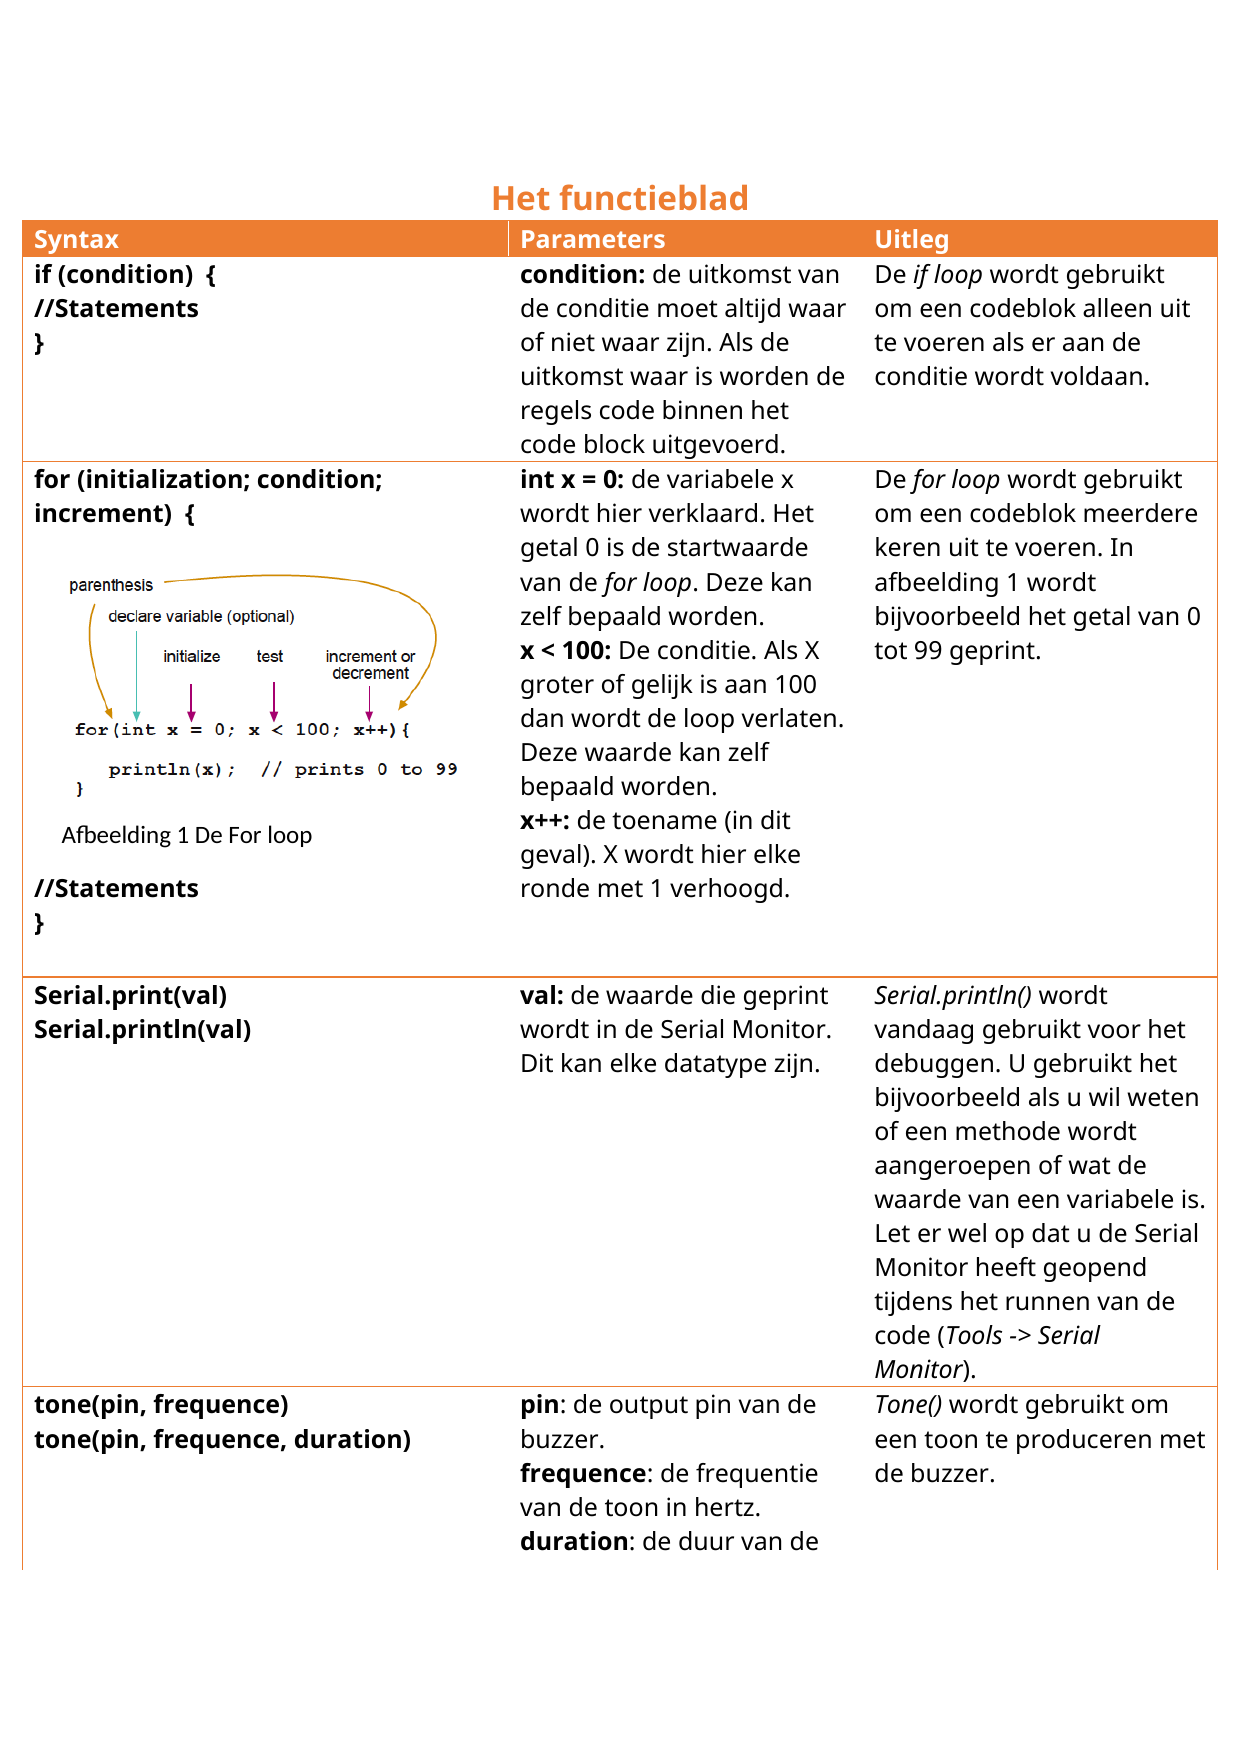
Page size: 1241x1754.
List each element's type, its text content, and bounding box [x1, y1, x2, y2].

picture [45, 559, 481, 810]
table_cell if (condition) { //Statements } [23, 257, 508, 461]
table_cell Serial.print(val) Serial.println(val) [23, 978, 508, 1386]
table_header Parameters [509, 221, 863, 256]
table_header Syntax [23, 221, 508, 256]
table_cell Serial.println() wordt vandaag gebruikt voor het debuggen. U gebruikt het bijvoorbeeld als u wil weten of een methode wordt aangeroepen of wat de waarde van een variabele is. Let er wel op dat u de Serial Monitor heeft geopend tijdens het runnen van de code (Tools -> Serial Monitor). [863, 978, 1217, 1386]
table_cell for (initialization; condition; increment) { //Statements } [23, 462, 508, 976]
table_header Uitleg [863, 221, 1217, 256]
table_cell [23, 1387, 508, 1570]
table_cell De for loop wordt gebruikt om een codeblok meerdere keren uit te voeren. In afbeelding 1 wordt bijvoorbeeld het getal van 0 tot 99 geprint. [863, 462, 1217, 976]
table_cell int x = 0: de variabele x wordt hier verklaard. Het getal 0 is de startwaarde van de for loop. Deze kan zelf bepaald worden. x < 100: De conditie. Als X groter of gelijk is aan 100 dan wordt de loop verlaten. Deze waarde kan zelf bepaald worden. x++: de toename (in dit geval). X wordt hier elke ronde met 1 verhoogd. [509, 462, 863, 976]
table_cell condition: de uitkomst van de conditie moet altijd waar of niet waar zijn. Als de uitkomst waar is worden de regels code binnen het code block uitgevoerd. [509, 257, 863, 461]
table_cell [863, 1387, 1217, 1570]
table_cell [509, 1387, 863, 1570]
table_cell val: de waarde die geprint wordt in de Serial Monitor. Dit kan elke datatype zijn. [509, 978, 863, 1386]
subtitle Het functieblad [150, 175, 1090, 220]
table_cell De if loop wordt gebruikt om een codeblok alleen uit te voeren als er aan de conditie wordt voldaan. [863, 257, 1217, 461]
